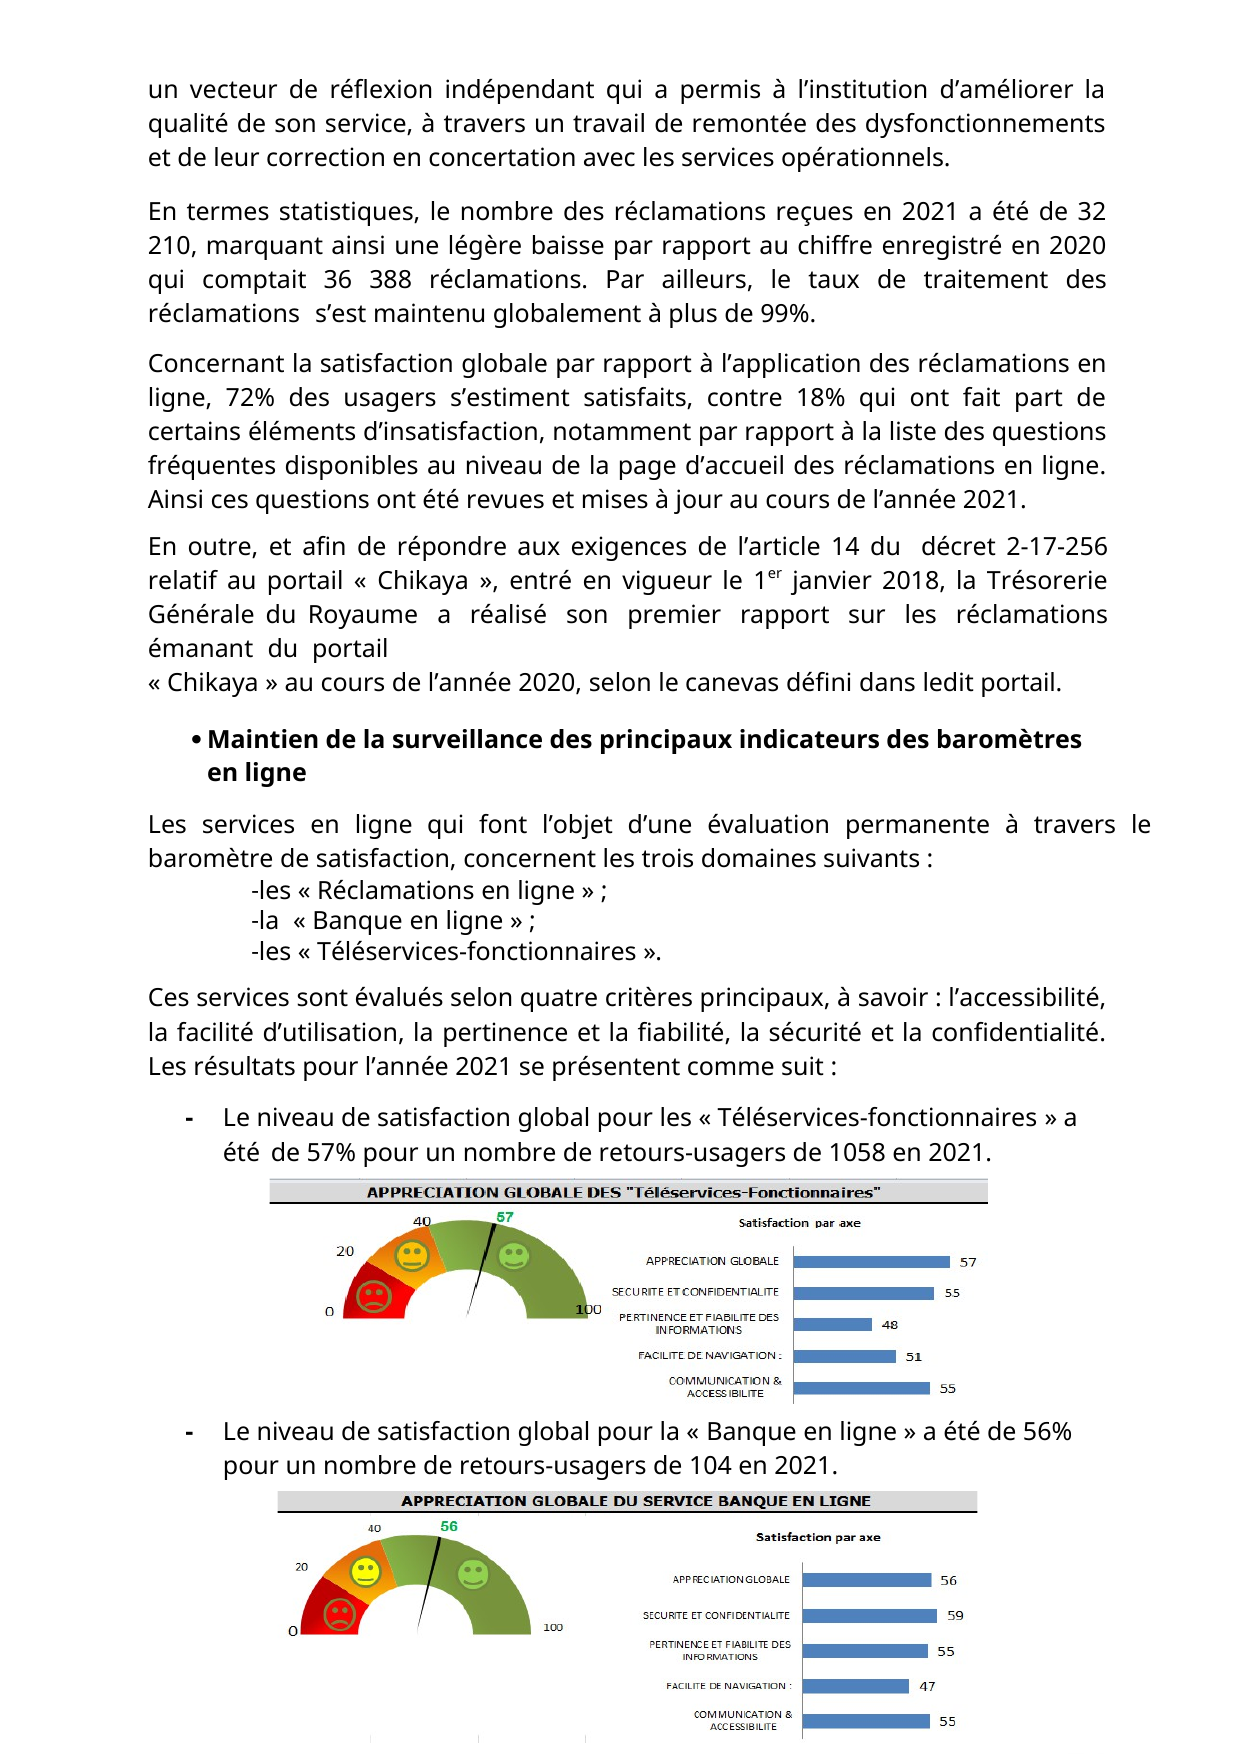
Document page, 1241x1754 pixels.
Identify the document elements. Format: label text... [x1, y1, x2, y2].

text Les services en ligne qui font l’objet d’une évaluation permanente à travers le baromètre de satisfaction, concernent les trois domaines suivants : [148, 807, 1211, 875]
text Ces services sont évalués selon quatre critères principaux, à savoir : l’accessibilité, la facilité d’utilisation, la pertinence et la fiabilité, la sécurité et la confidentialité. Les résultats pour l’année 2021 se présentent comme suit : [148, 980, 1108, 1082]
text -les « Téléservices-fonctionnaires ». [251, 936, 1211, 967]
text Concernant la satisfaction globale par rapport à l’application des réclamations en ligne, 72% des usagers s’estiment satisfaits, contre 18% qui ont fait part de certains éléments d’insatisfaction, notamment par rapport à la liste des questions fréquentes disponibles au niveau de la page d’accueil des réclamations en ligne. Ainsi ces questions ont été revues et mises à jour au cours de l’année 2021. [148, 345, 1107, 516]
picture [277, 1491, 978, 1743]
list Le niveau de satisfaction global pour la « Banque en ligne » a été de 56% pour un nombre de retours-usagers de 104 en 2021. [185, 1186, 1107, 1481]
picture [269, 1178, 988, 1186]
text -les « Réclamations en ligne » ; [251, 875, 1211, 906]
text -la « Banque en ligne » ; [251, 906, 1211, 936]
text En outre, et afin de répondre aux exigences de l’article 14 du décret 2-17-256 relatif au portail « Chikaya », entré en vigueur le 1er janvier 2018, la Trésorerie Générale du Royaume a réalisé son premier rapport sur les réclamations émanant du portail [148, 528, 1108, 664]
text En termes statistiques, le nombre des réclamations reçues en 2021 a été de 32 210, marquant ainsi une légère baisse par rapport au chiffre enregistré en 2020 qui comptait 36 388 réclamations. Par ailleurs, le taux de traitement des réclamations s’est maintenu globalement à plus de 99%. [148, 194, 1108, 330]
text « Chikaya » au cours de l’année 2020, selon le canevas défini dans ledit portail. [148, 664, 1211, 698]
subtitle Maintien de la surveillance des principaux indicateurs des baromètres en ligne [192, 722, 1107, 788]
text un vecteur de réflexion indépendant qui a permis à l’institution d’améliorer la qualité de son service, à travers un travail de remontée des dysfonctionnements et de leur correction en concertation avec les services opérationnels. [148, 72, 1107, 174]
list Le niveau de satisfaction global pour les « Téléservices-fonctionnaires » a été de 57% pour un nombre de retours-usagers de 1058 en 2021. [185, 1100, 1108, 1168]
